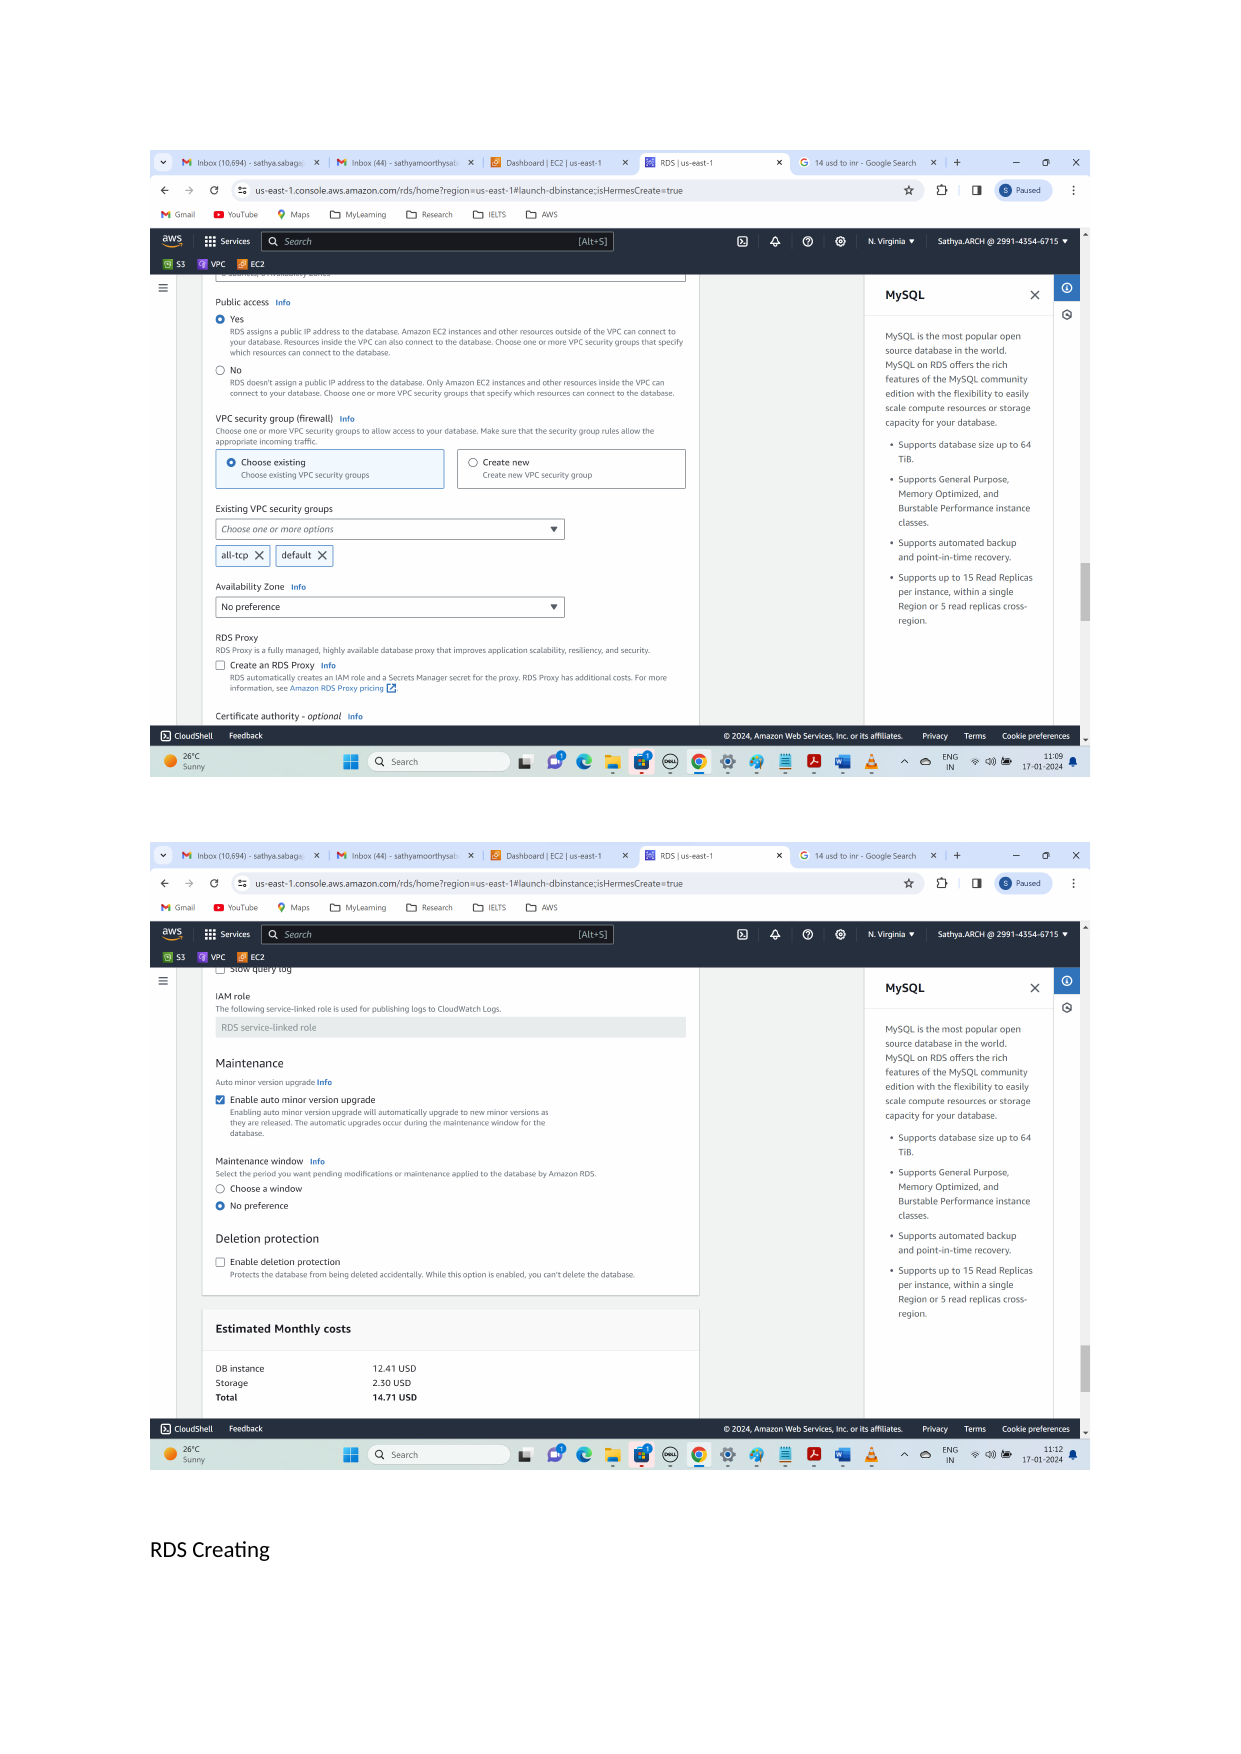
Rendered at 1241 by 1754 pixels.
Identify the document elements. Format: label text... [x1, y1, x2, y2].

picture [150, 150, 1091, 777]
picture [150, 842, 1091, 1470]
text RDS Creating [150, 1535, 1090, 1563]
